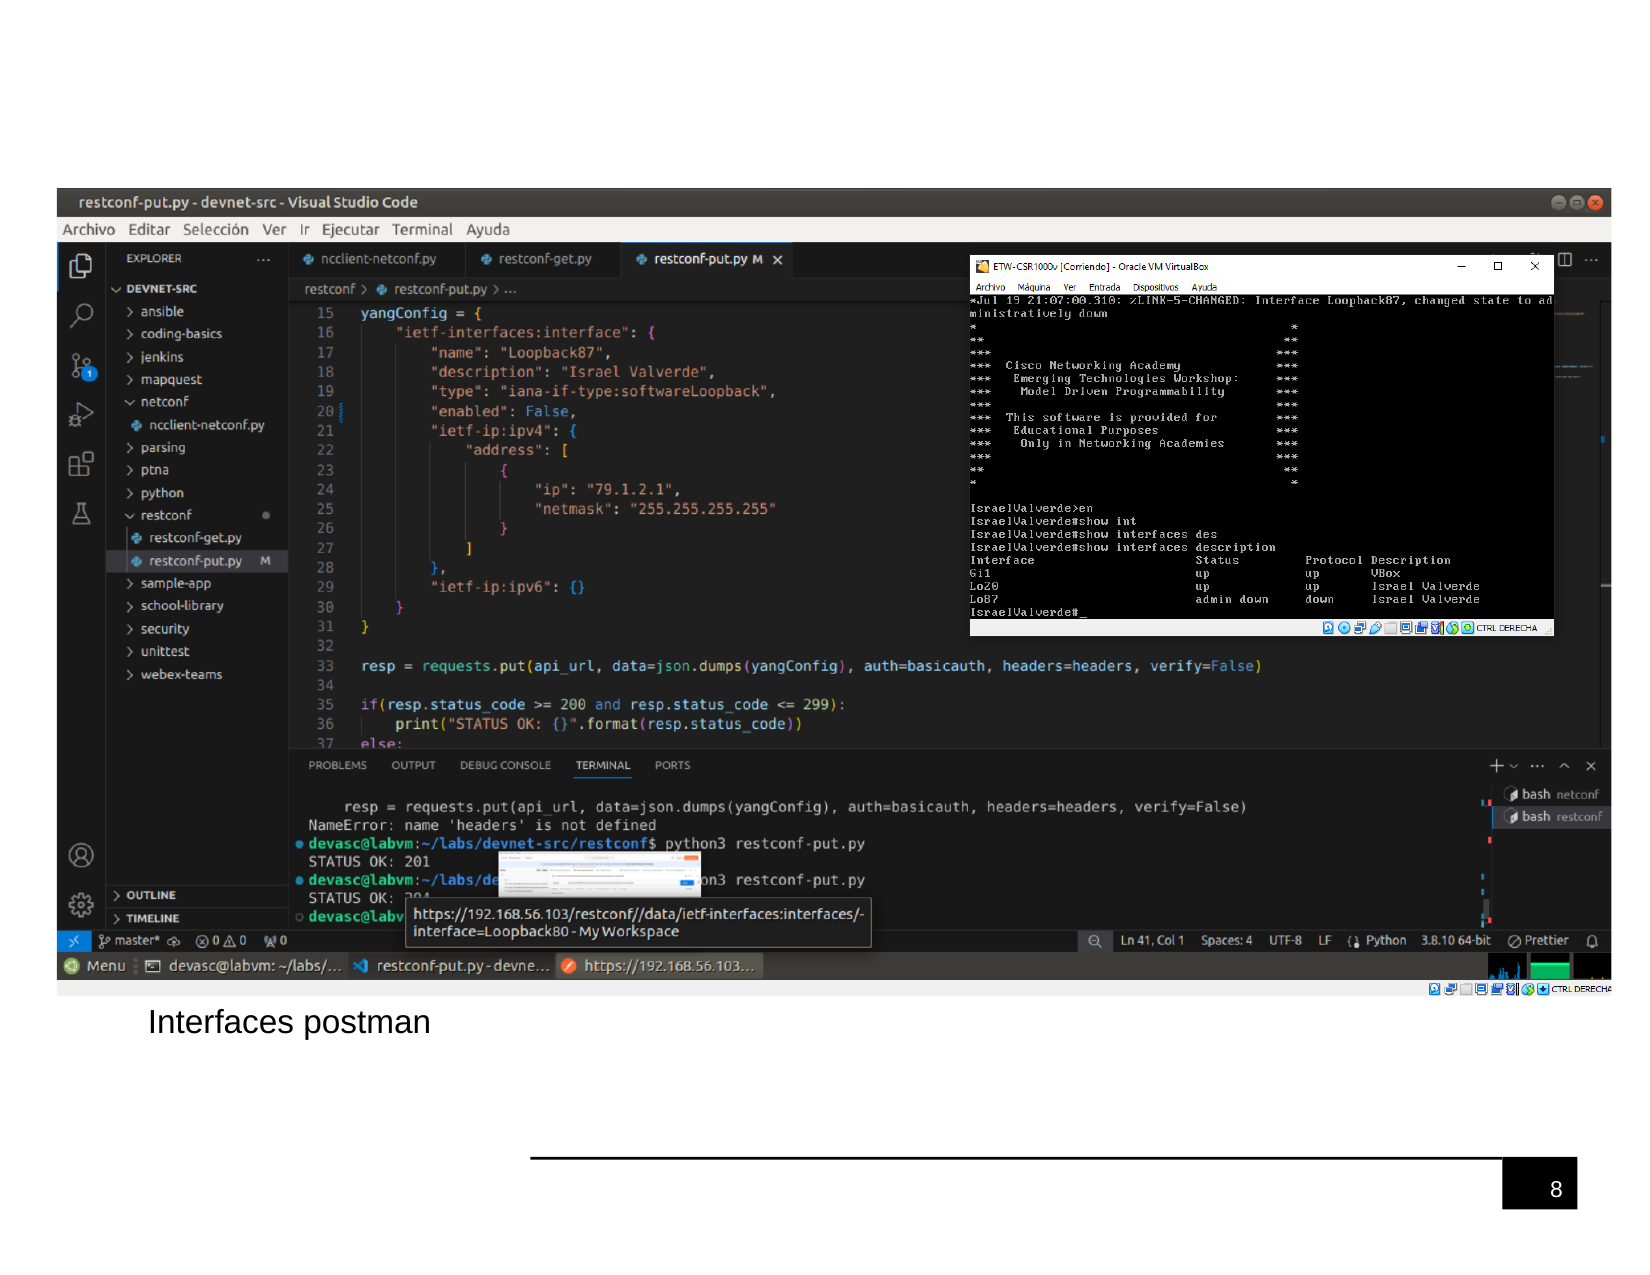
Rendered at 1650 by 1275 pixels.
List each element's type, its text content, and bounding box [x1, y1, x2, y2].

text Interfaces postman [148, 1003, 1502, 1041]
picture [56, 188, 1612, 996]
